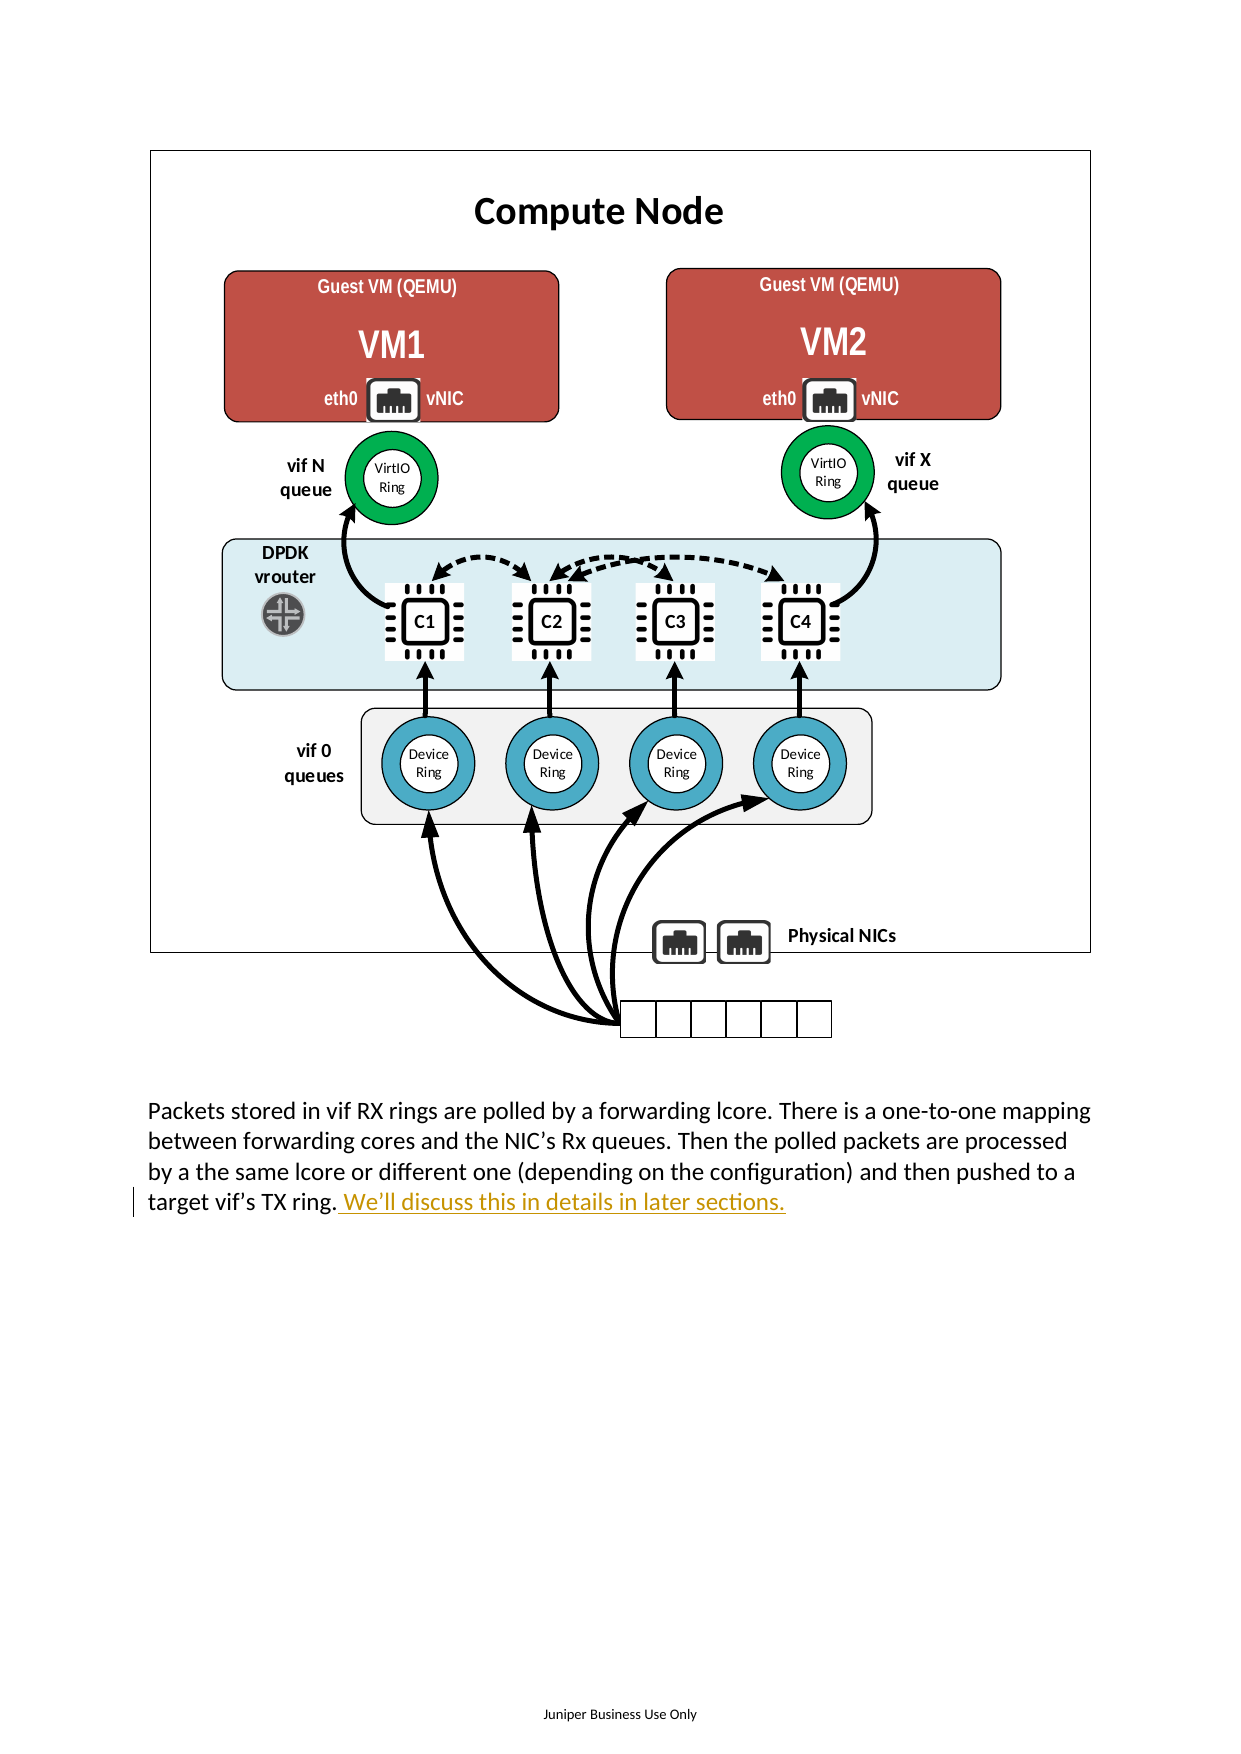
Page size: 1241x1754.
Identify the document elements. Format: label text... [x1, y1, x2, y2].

text Packets stored in vif RX rings are polled by a forwarding lcore. There is a one-to-one mapping between forwarding cores and the NIC’s Rx queues. Then the polled packets are processed by a the same lcore or different one (depending on the configuration) and then pushed to a target vif’s TX ring. [148, 1095, 1093, 1217]
